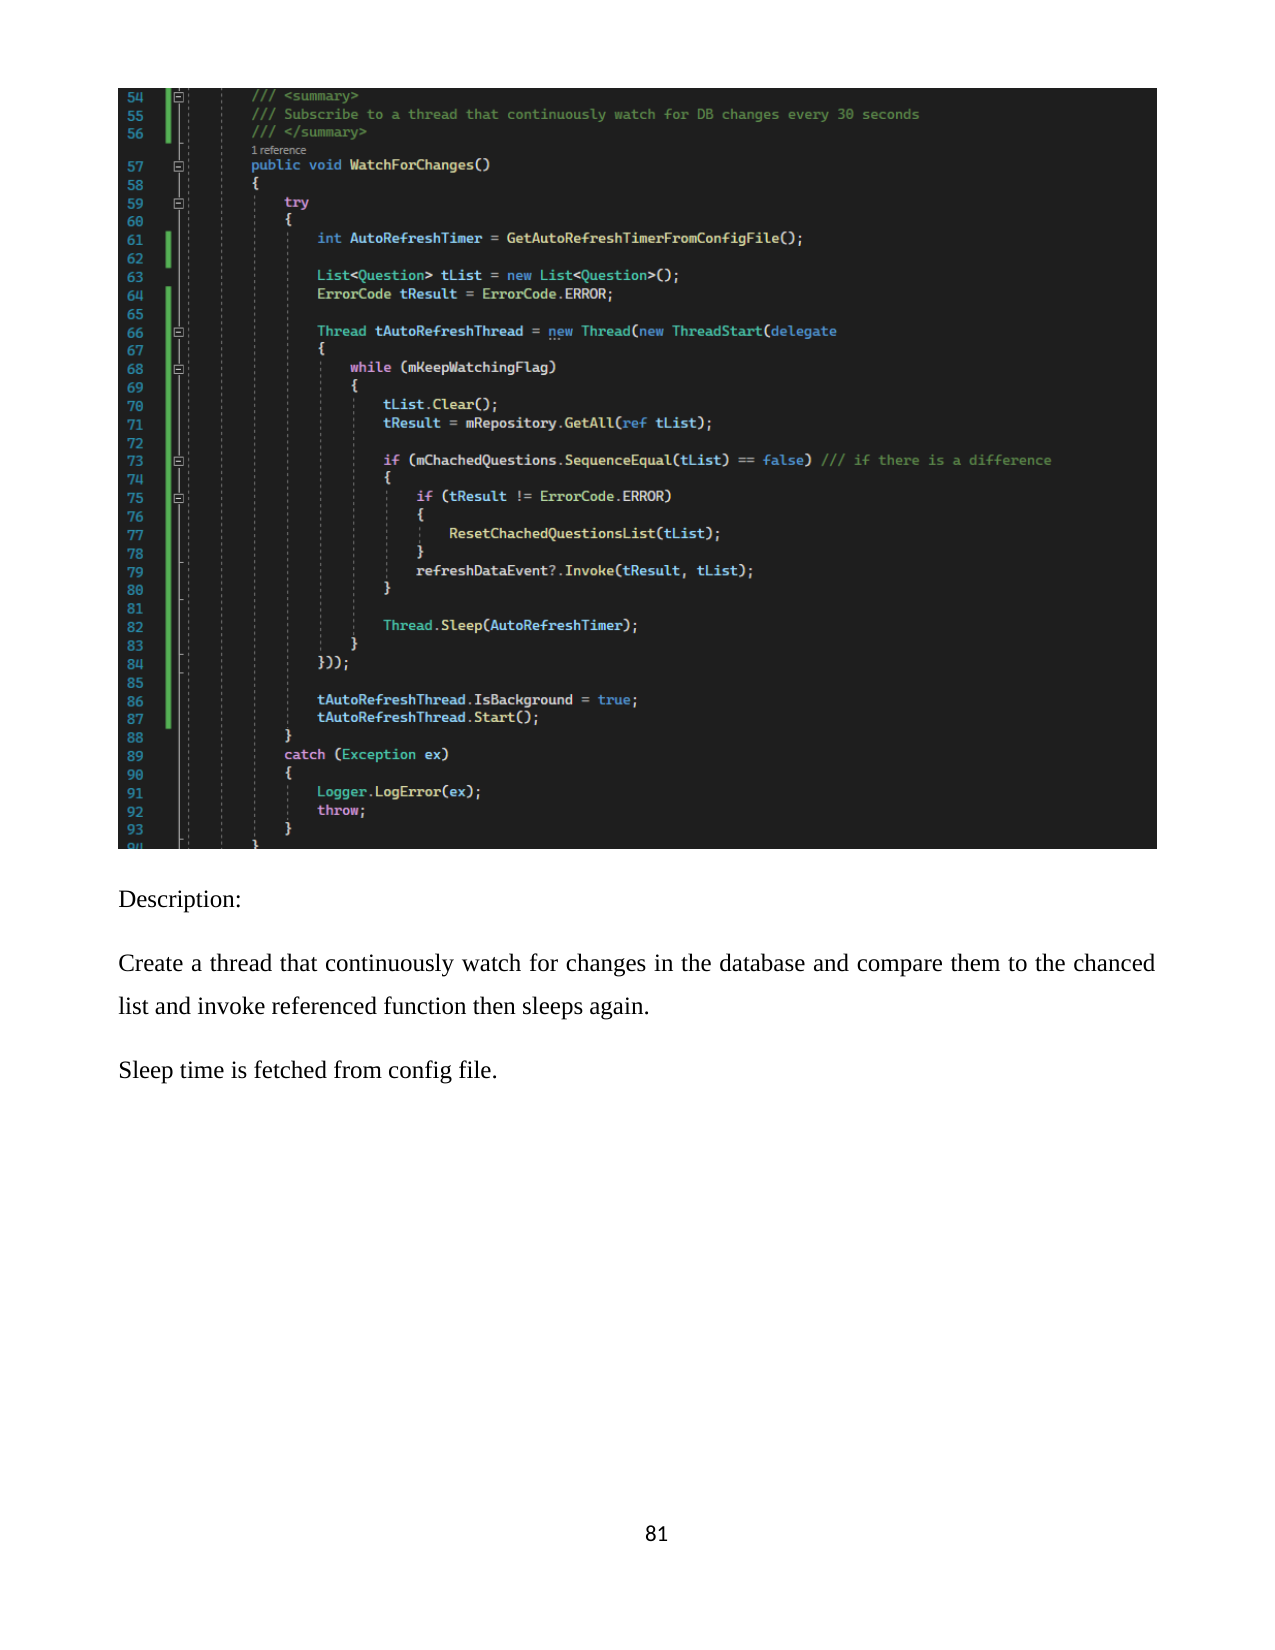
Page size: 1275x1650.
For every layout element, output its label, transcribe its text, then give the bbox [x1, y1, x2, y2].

text Sleep time is fetched from config file. [118, 1055, 1157, 1083]
text Description: [118, 884, 1157, 912]
picture [118, 88, 1157, 849]
text Create a thread that continuously watch for changes in the database and compare them to the chanced list and invoke referenced function then sleeps again. [118, 948, 1157, 1019]
